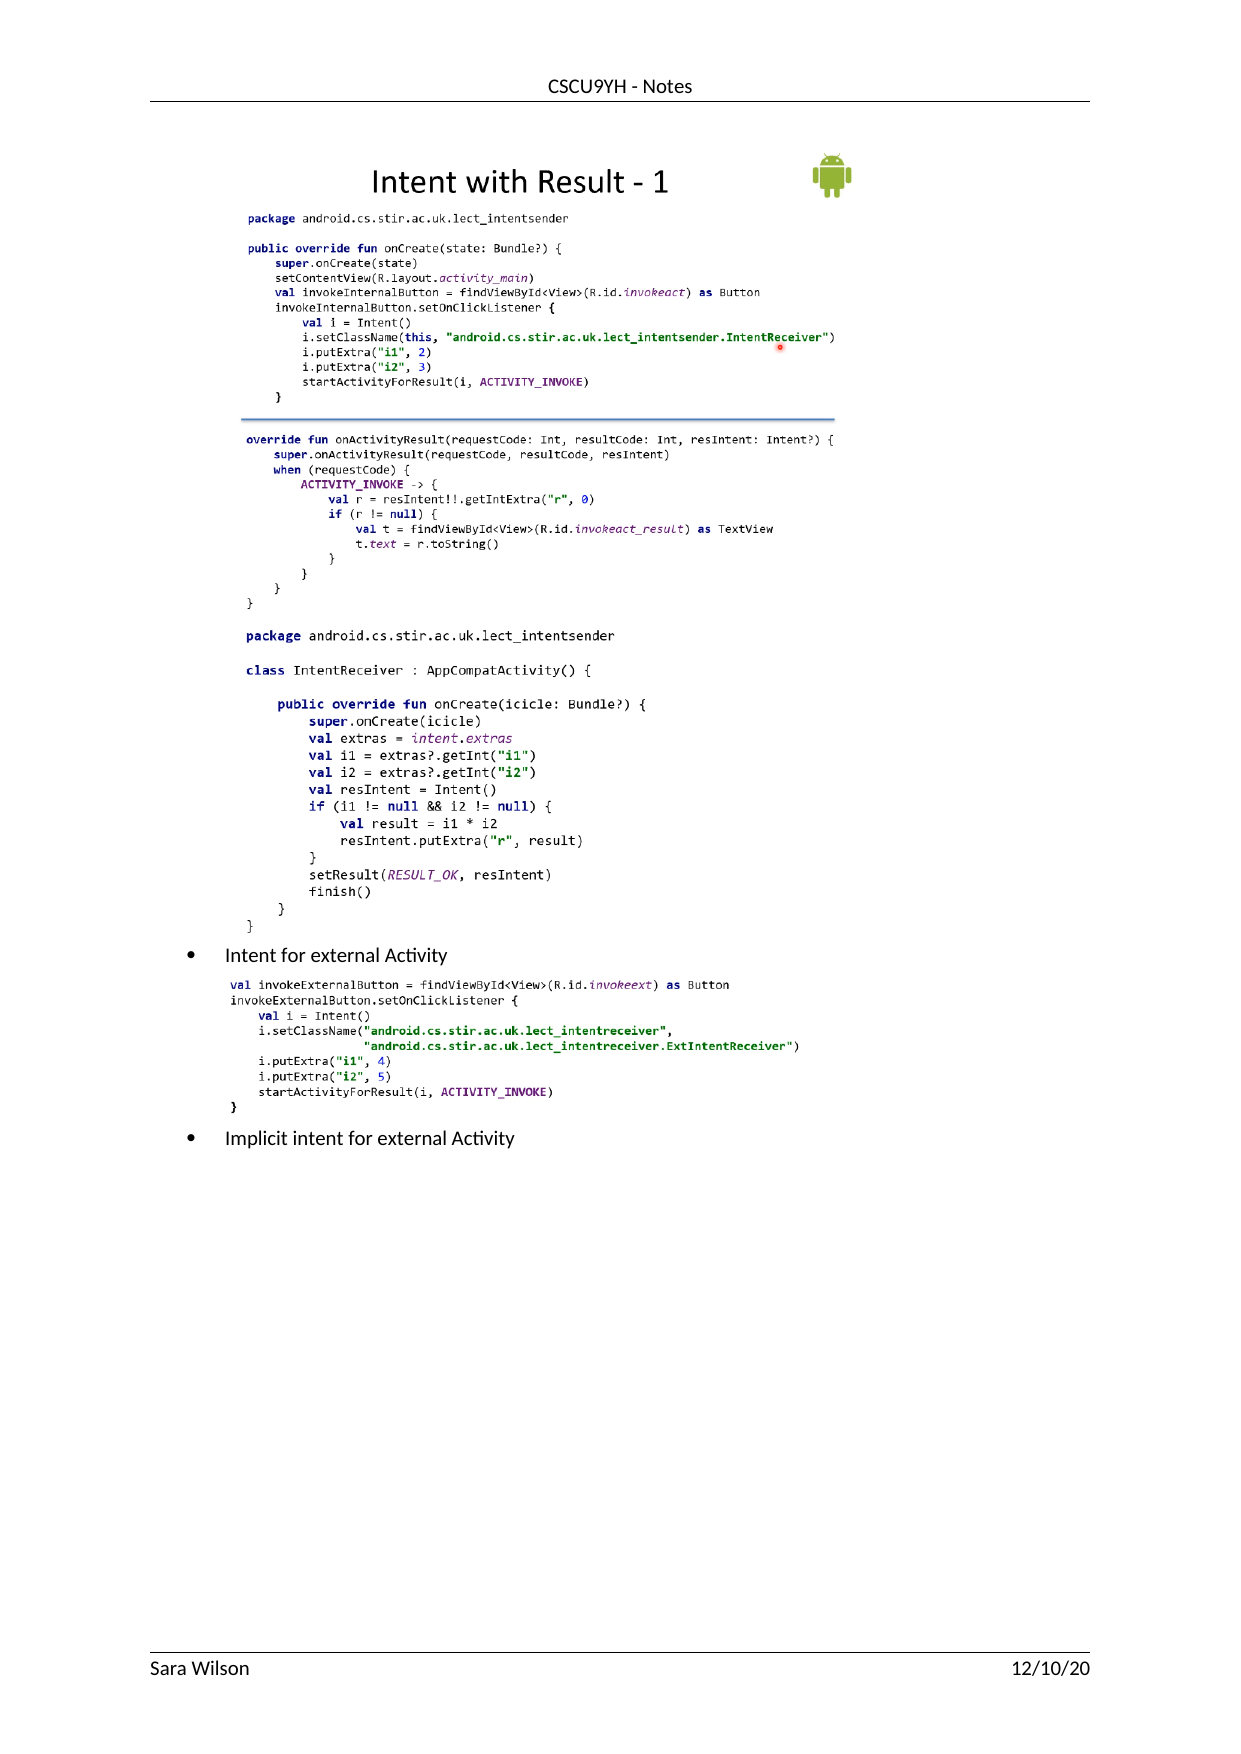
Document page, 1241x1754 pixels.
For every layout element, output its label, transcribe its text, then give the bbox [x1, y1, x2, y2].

list Intent for external Activity [187, 942, 1090, 967]
picture [225, 623, 657, 939]
list Implicit intent for external Activity [187, 1126, 1090, 1151]
picture [225, 971, 802, 1122]
picture [225, 150, 858, 620]
